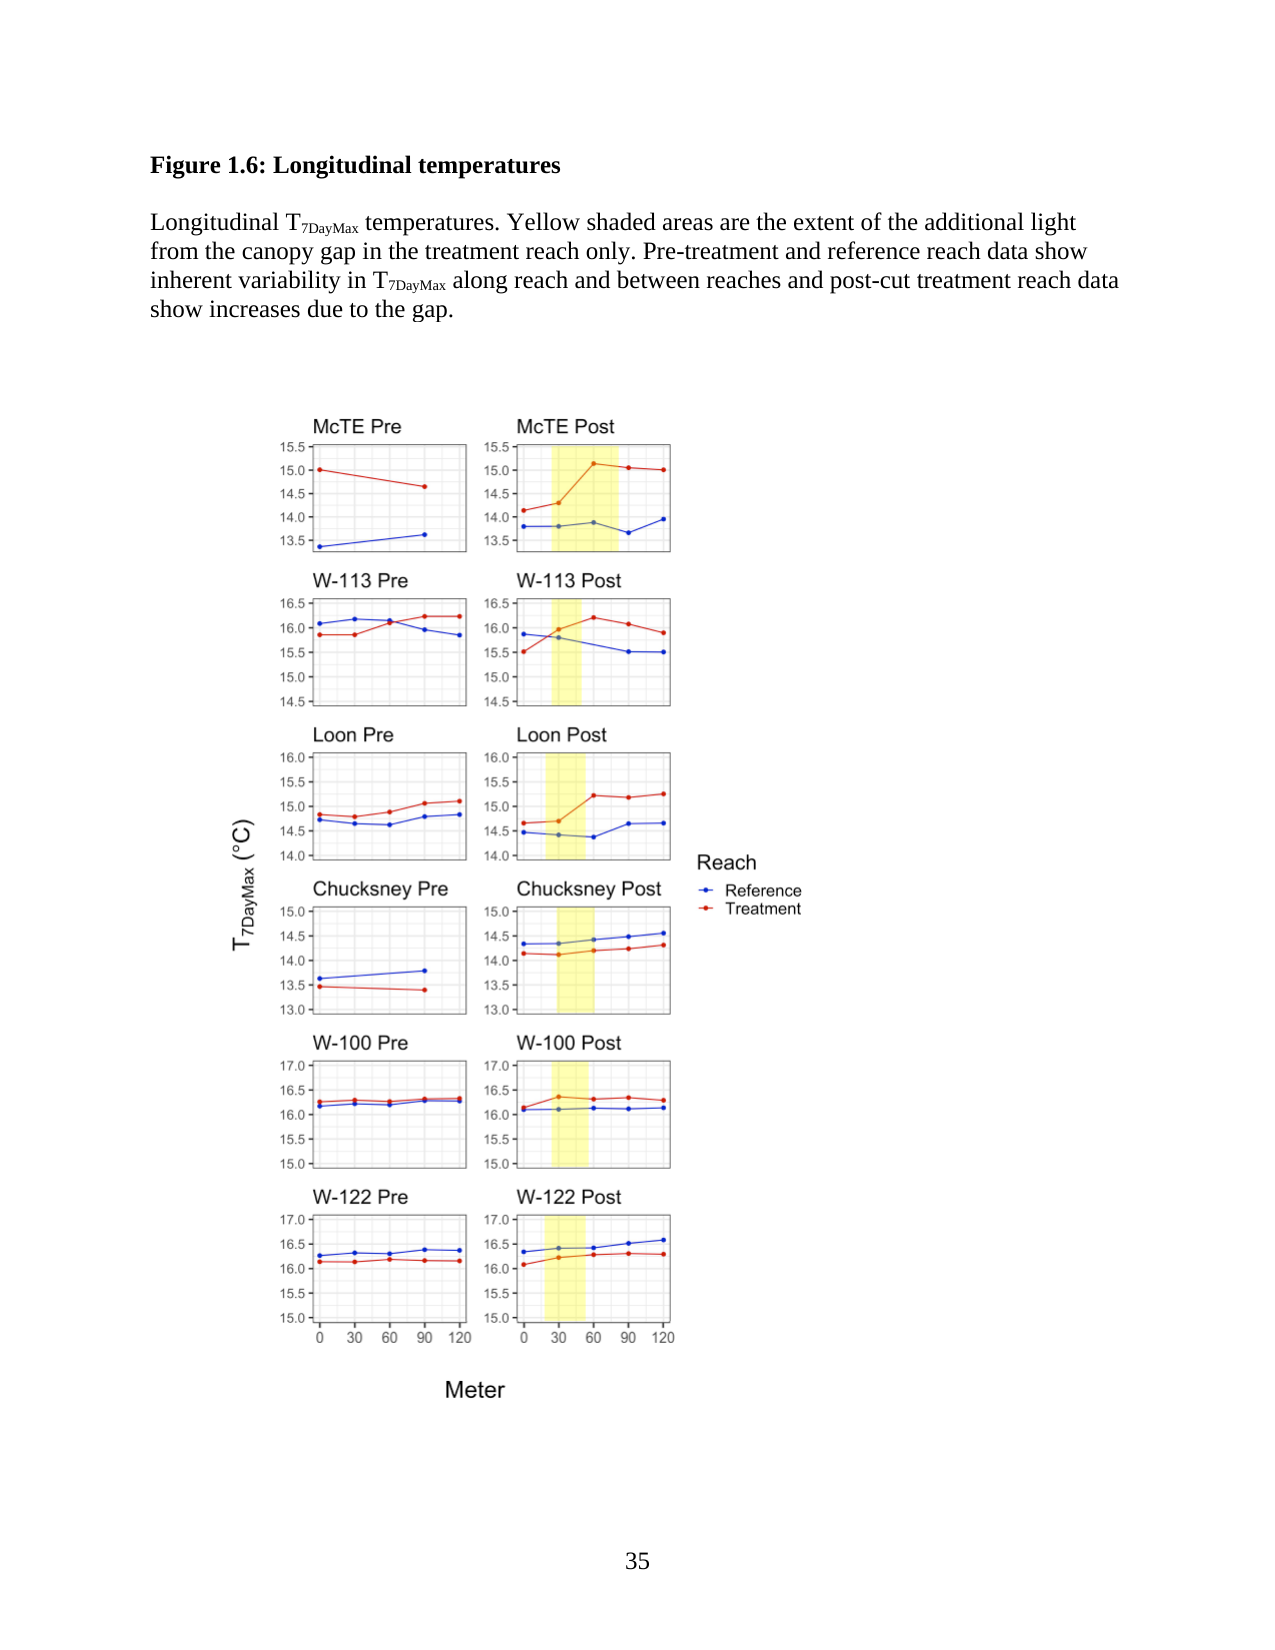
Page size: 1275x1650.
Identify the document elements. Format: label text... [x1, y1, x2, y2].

text Longitudinal T7DayMax temperatures. Yellow shaded areas are the extent of the additional light from the canopy gap in the treatment reach only. Pre-treatment and reference reach data show inherent variability in T7DayMax along reach and between reaches and post-cut treatment reach data show increases due to the gap. [150, 207, 1125, 322]
text Figure 1.6: Longitudinal temperatures [150, 150, 1125, 179]
picture [150, 322, 826, 1448]
